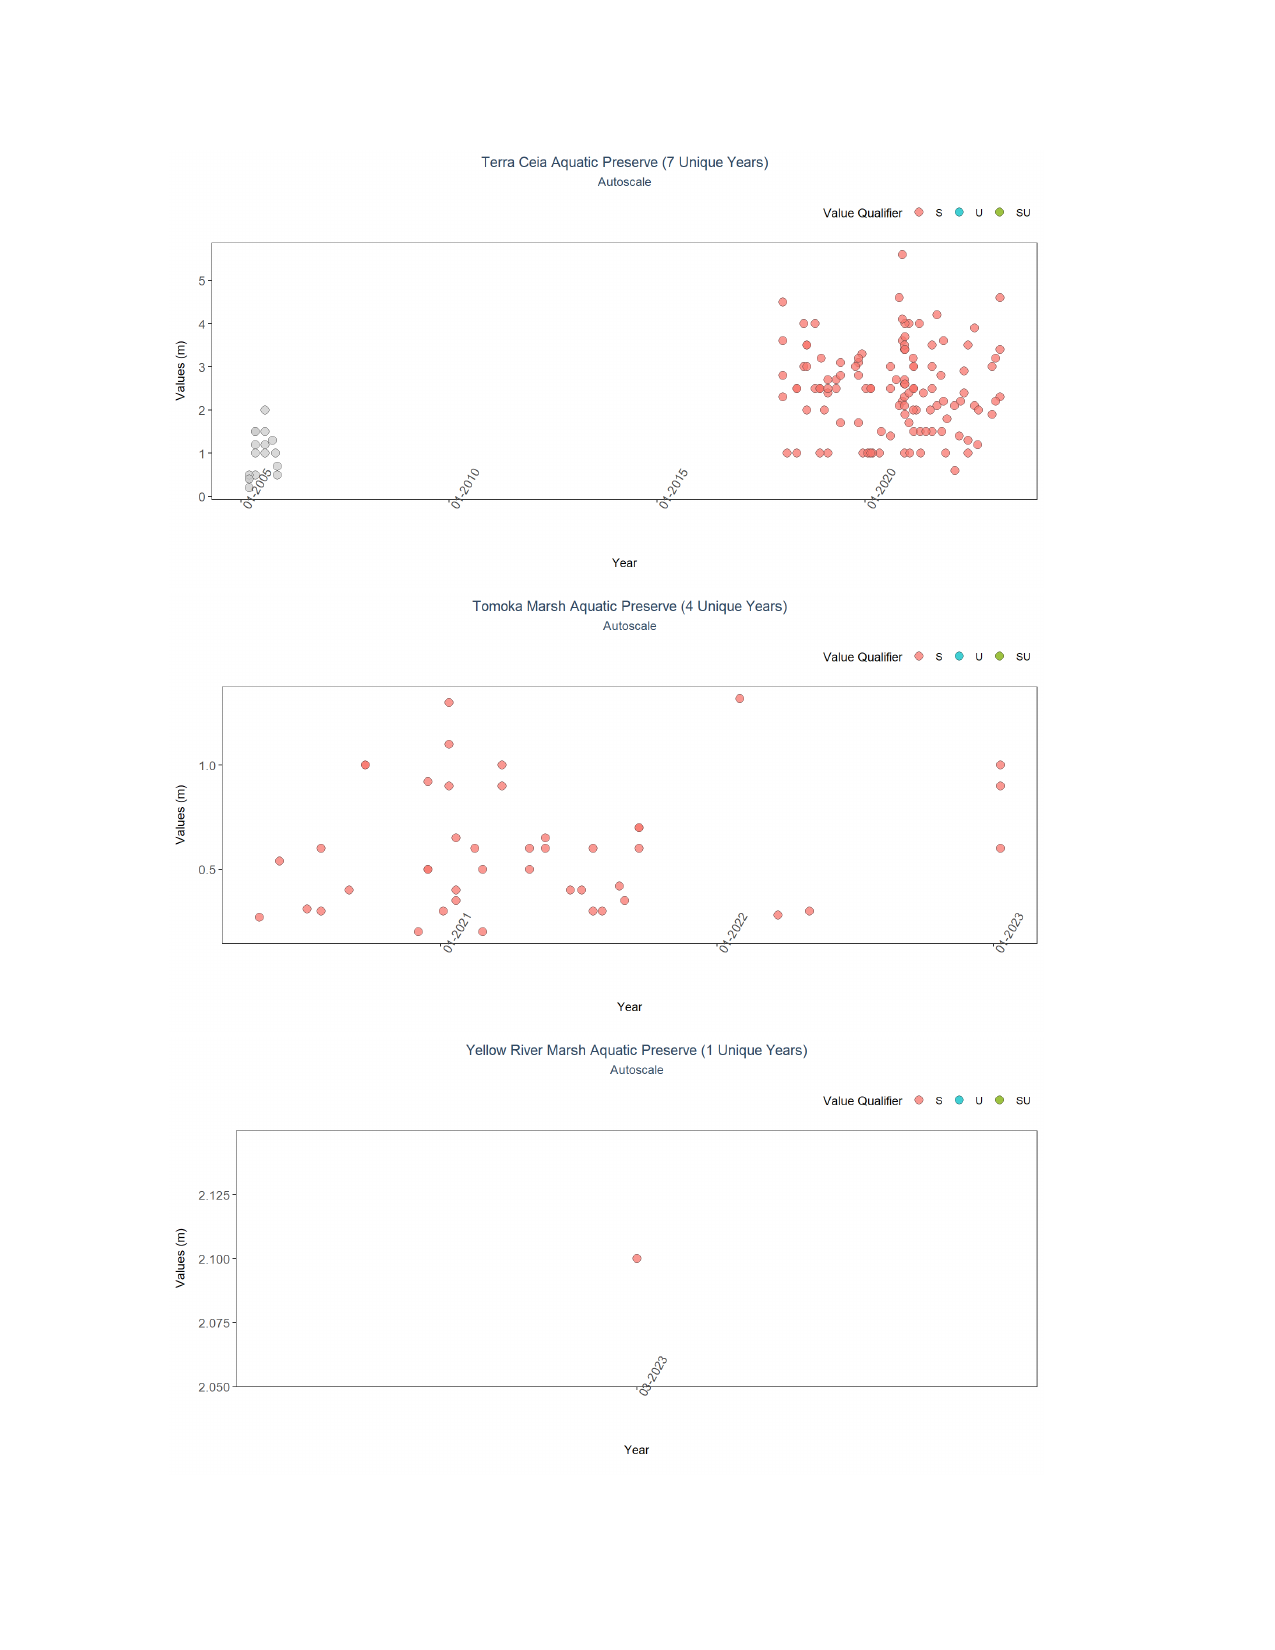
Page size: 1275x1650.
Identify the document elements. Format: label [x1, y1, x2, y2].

picture [168, 593, 1044, 1032]
picture [168, 1037, 1044, 1475]
picture [168, 150, 1044, 588]
